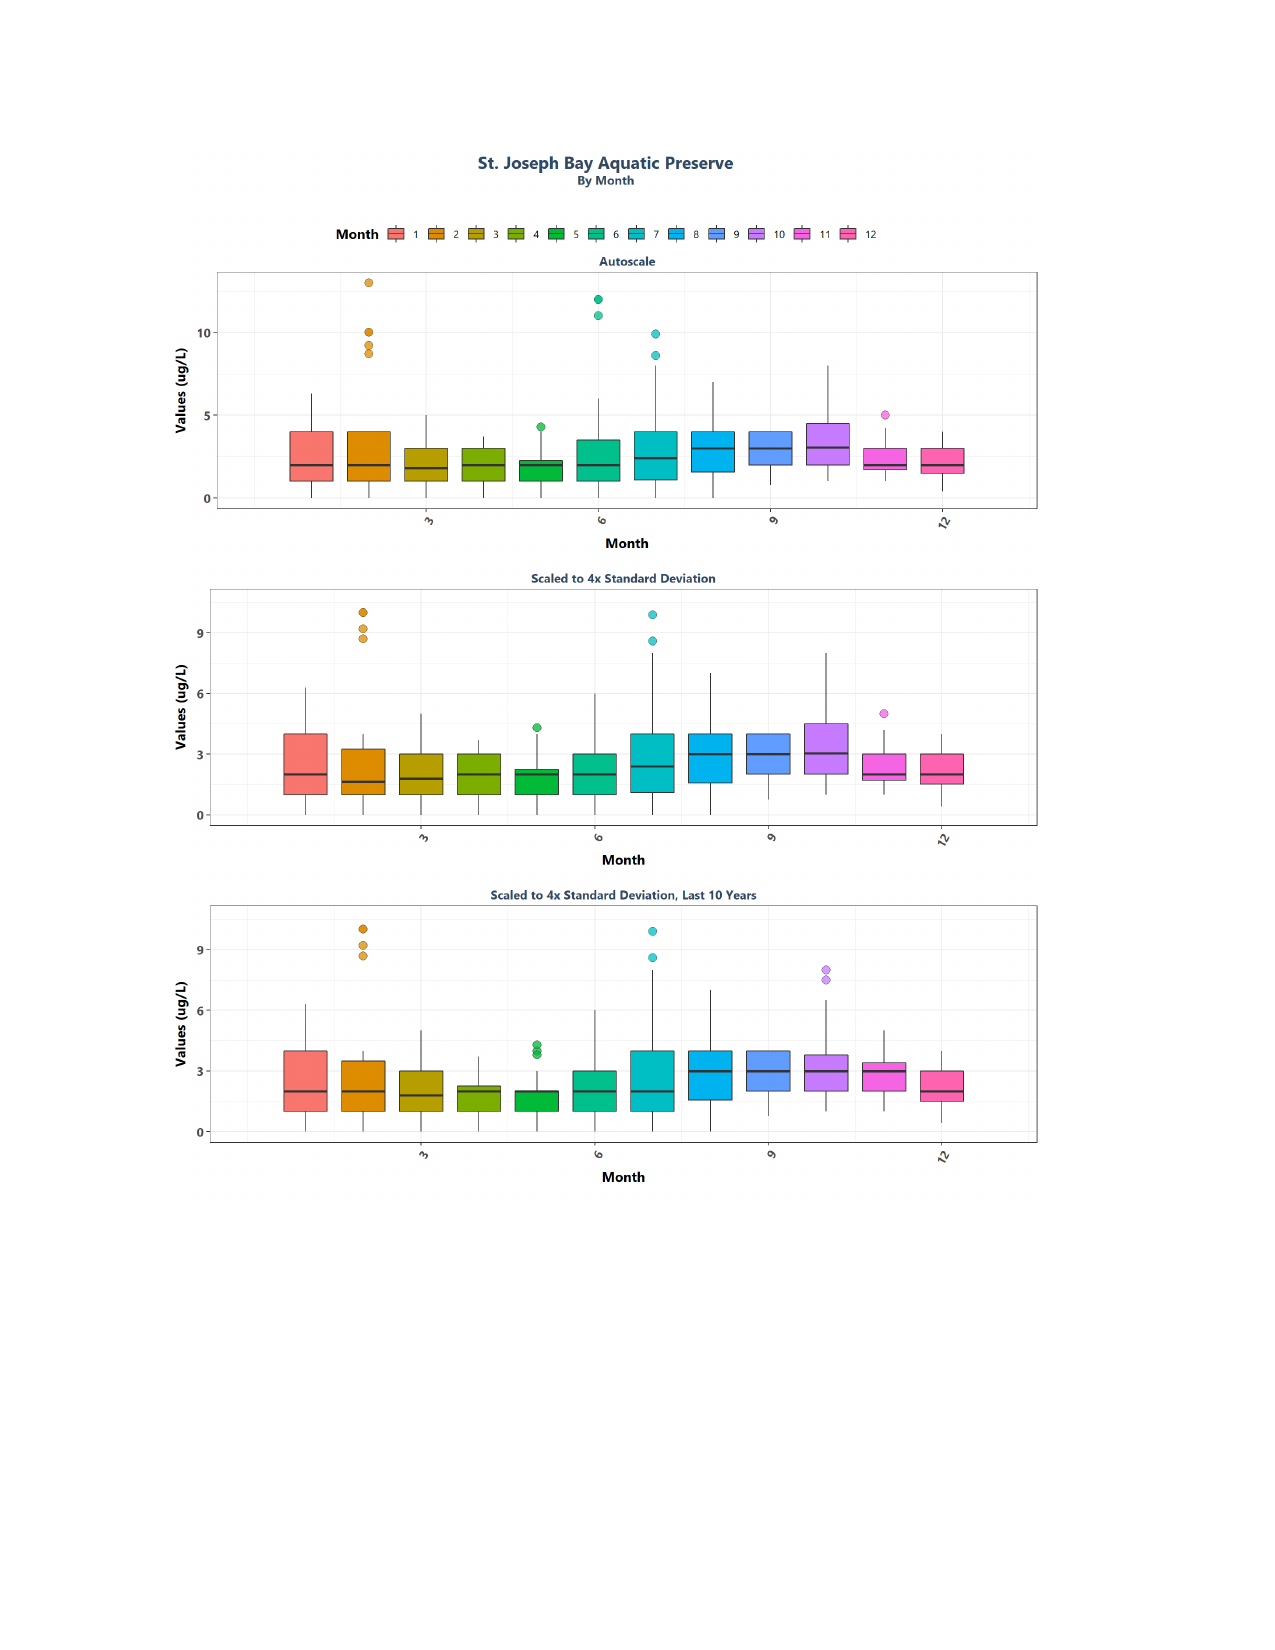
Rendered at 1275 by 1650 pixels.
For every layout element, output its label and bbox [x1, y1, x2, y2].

picture [168, 150, 1044, 1200]
